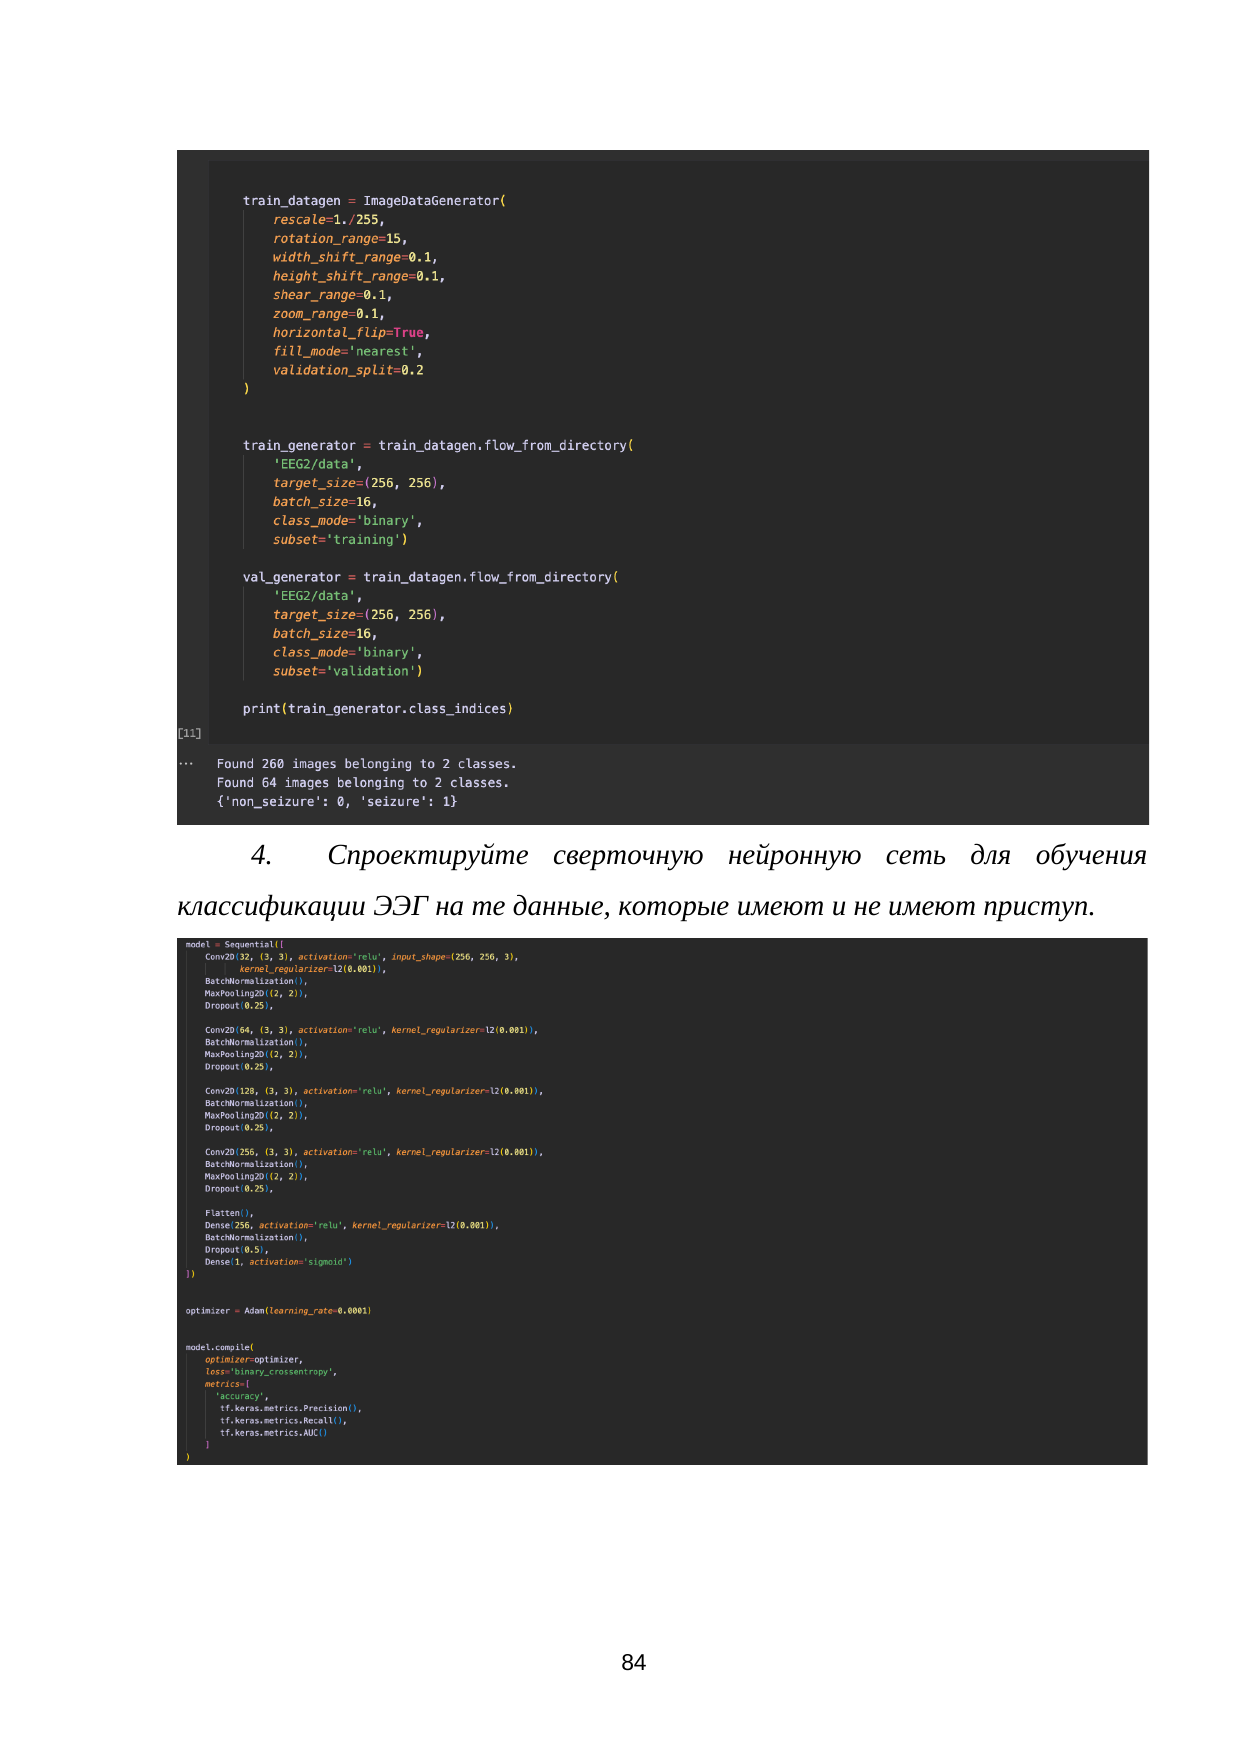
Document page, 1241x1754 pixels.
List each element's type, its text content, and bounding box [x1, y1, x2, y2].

text 4. Спроектируйте сверточную нейронную сеть для обучения классификации ЭЭГ на те данные, которые имеют и не имеют приступ. [177, 837, 1151, 921]
picture [177, 938, 1148, 1465]
picture [177, 150, 1150, 825]
